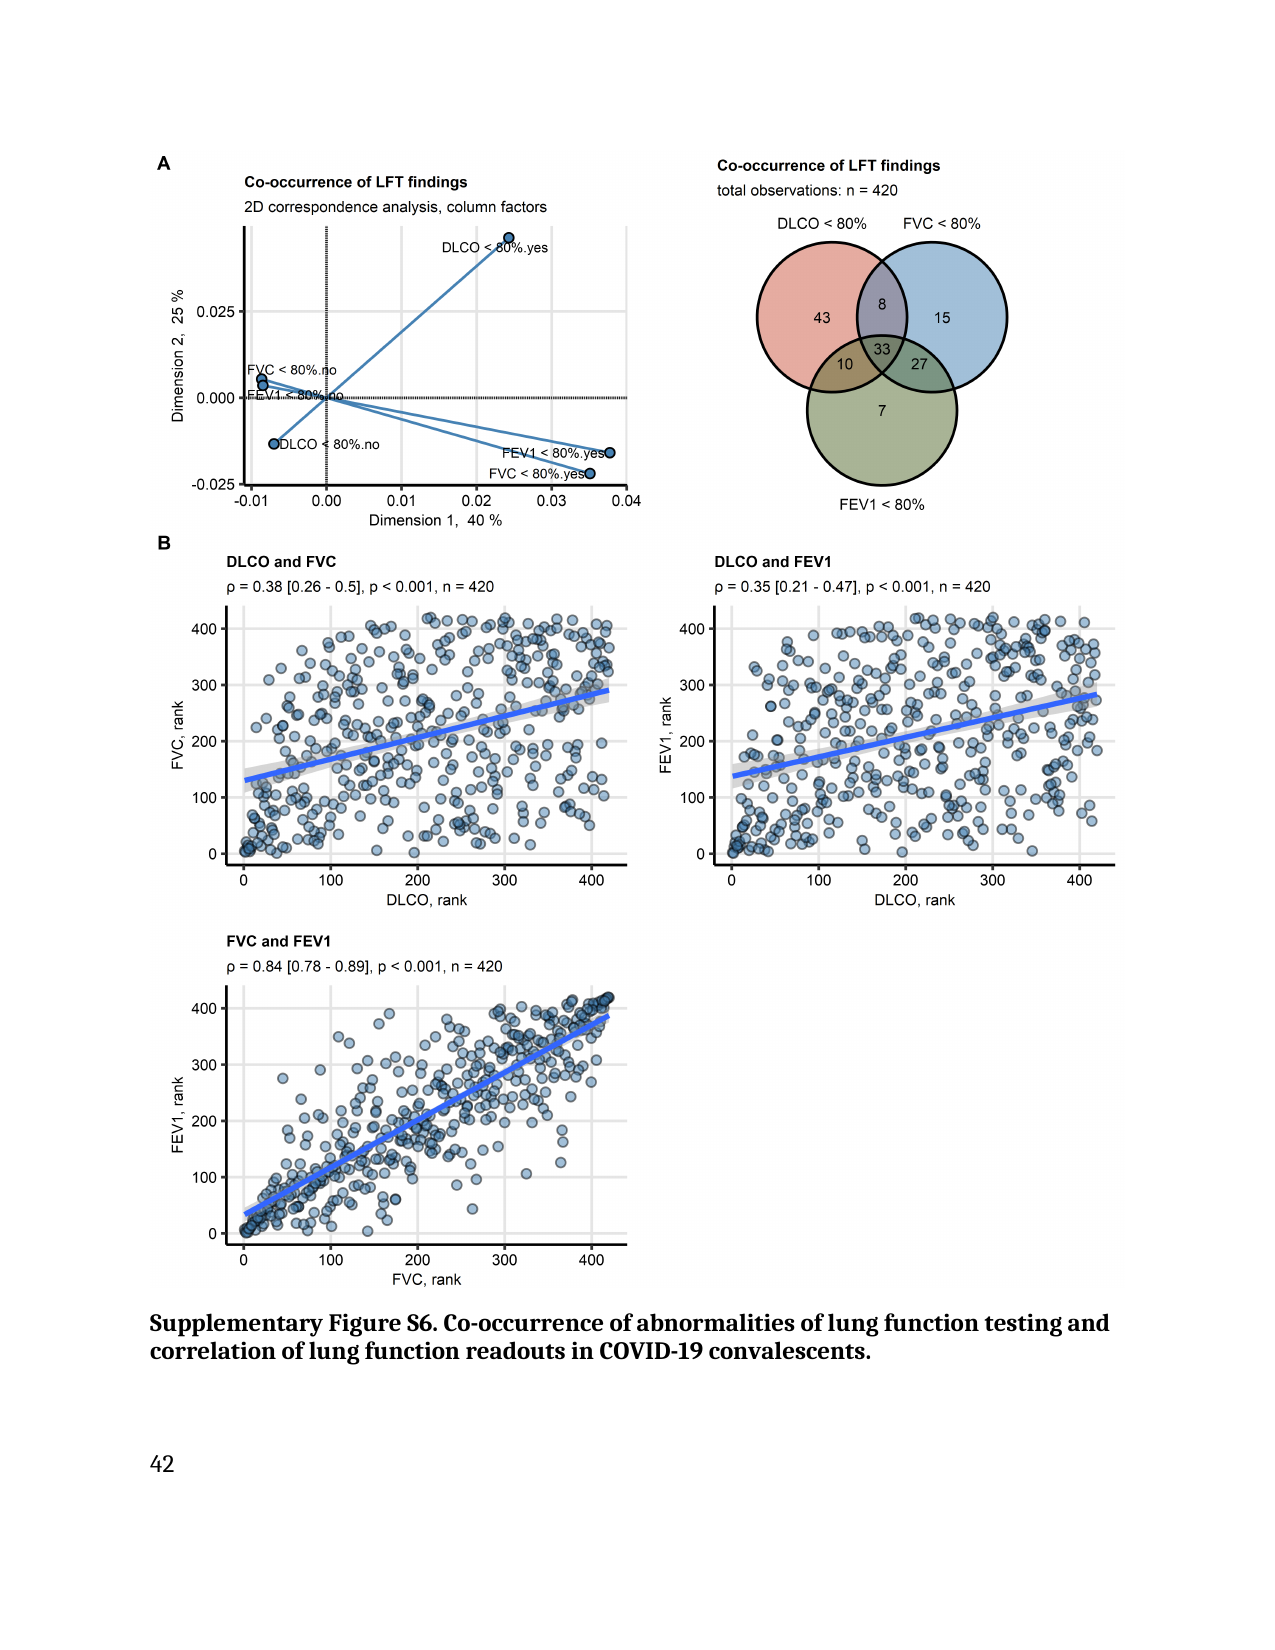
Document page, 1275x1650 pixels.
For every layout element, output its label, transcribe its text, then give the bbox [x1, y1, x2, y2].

picture [150, 150, 1125, 1288]
text Supplementary Figure S6. Co-occurrence of abnormalities of lung function testing and correlation of lung function readouts in COVID-19 convalescents. [150, 1308, 1125, 1366]
